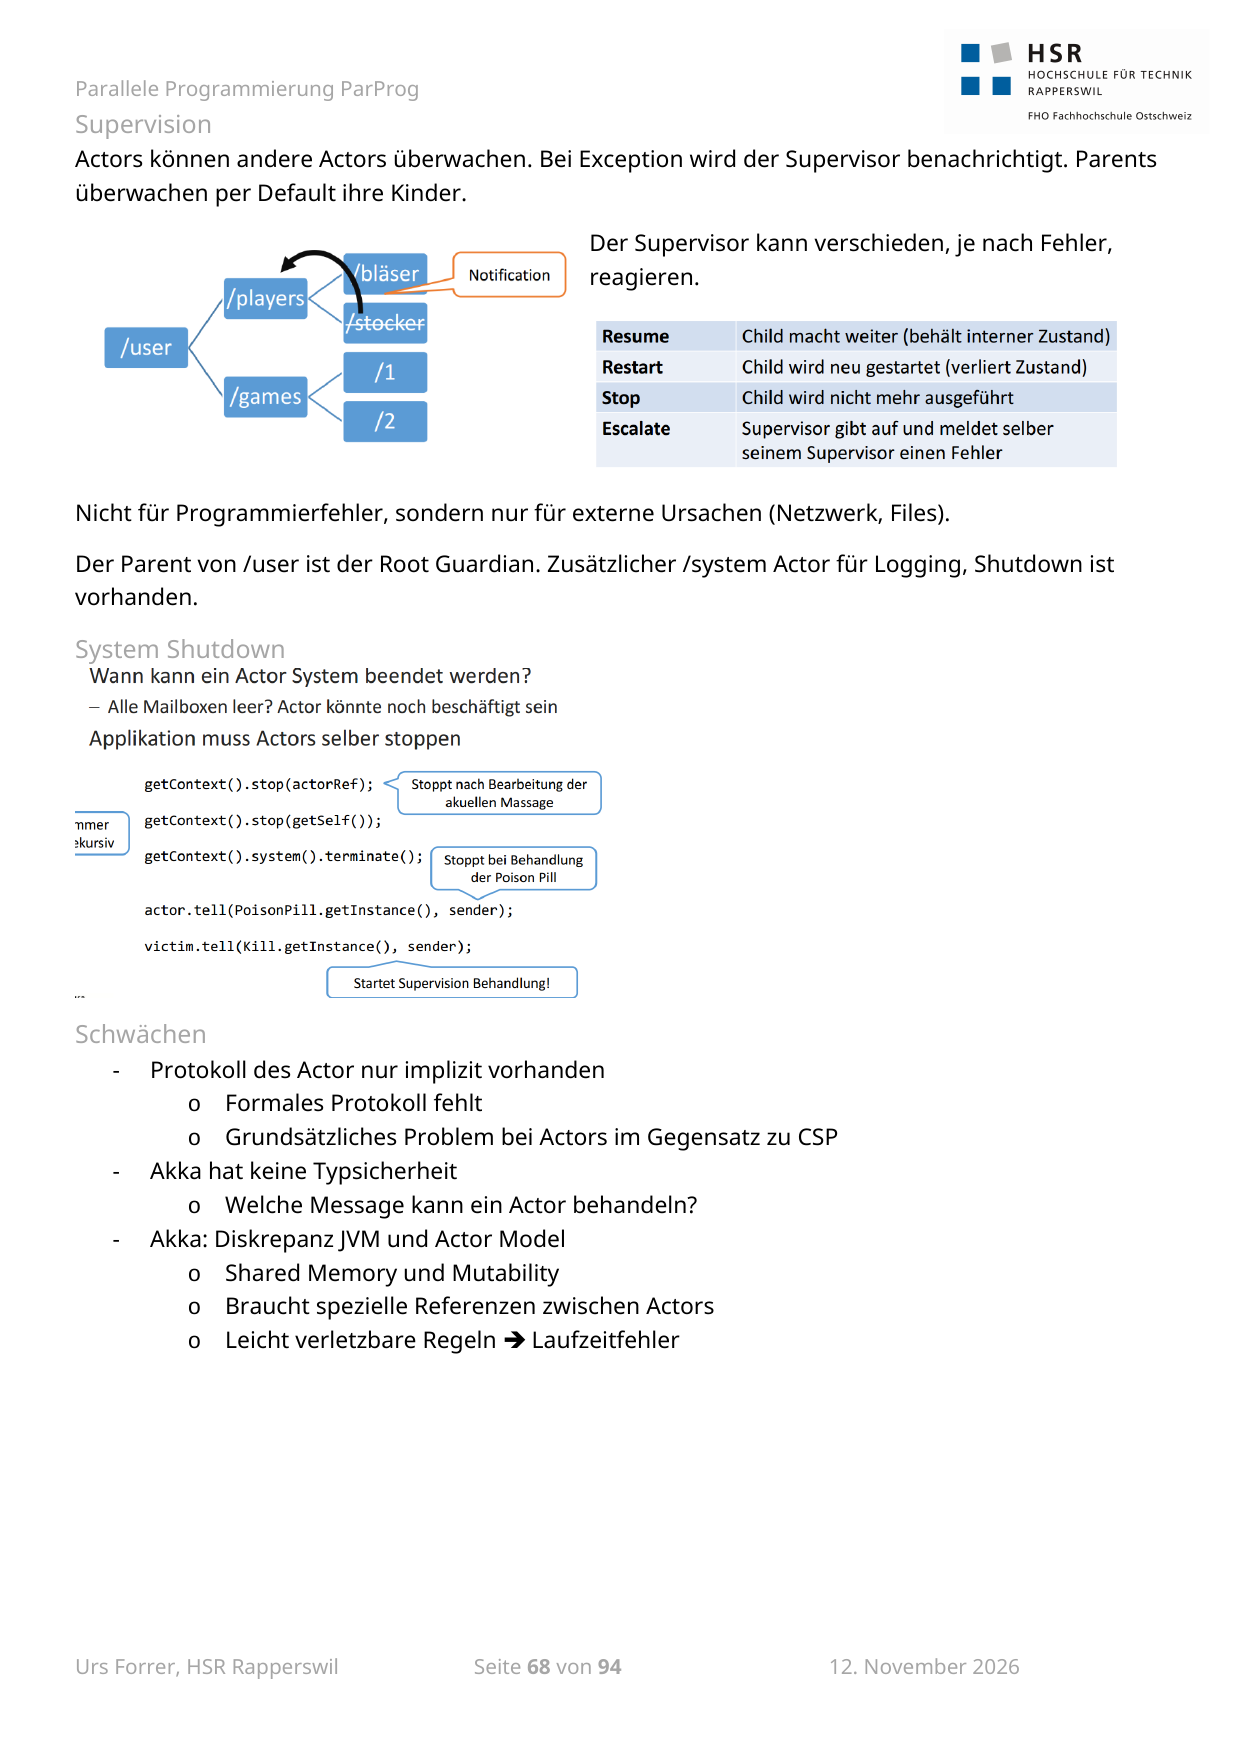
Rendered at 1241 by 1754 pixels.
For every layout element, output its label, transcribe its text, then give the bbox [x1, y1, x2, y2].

subtitle Supervision [75, 106, 1165, 140]
text Der Supervisor kann verschieden, je nach Fehler, reagieren. [571, 227, 1165, 292]
list Protokoll des Actor nur implizit vorhanden [112, 1054, 1165, 1085]
list Akka hat keine Typsicherheit [112, 1155, 1165, 1186]
picture [589, 311, 1124, 478]
list Braucht spezielle Referenzen zwischen Actors [187, 1290, 1165, 1322]
text Nicht für Programmierfehler, sondern nur für externe Ursachen (Netzwerk, Files). [75, 497, 1165, 528]
list Leicht verletzbare Regeln Laufzeitfehler [187, 1324, 1165, 1356]
picture [75, 227, 571, 450]
list Shared Memory und Mutability [187, 1256, 1165, 1288]
list Grundsätzliches Problem bei Actors im Gegensatz zu CSP [187, 1121, 1165, 1153]
picture [943, 29, 1210, 134]
text Actors können andere Actors überwachen. Bei Exception wird der Supervisor benachrichtigt. Parents überwachen per Default ihre Kinder. [75, 143, 1165, 208]
subtitle Schwächen [75, 1017, 1165, 1051]
list Formales Protokoll fehlt [187, 1087, 1165, 1119]
picture [75, 668, 610, 998]
list Akka: Diskrepanz JVM und Actor Model [112, 1223, 1165, 1254]
list Welche Message kann ein Actor behandeln? [187, 1189, 1165, 1220]
subtitle System Shutdown [75, 632, 1165, 666]
text Der Parent von /user ist der Root Guardian. Zusätzlicher /system Actor für Logging, Shutdown ist vorhanden. [75, 547, 1165, 612]
